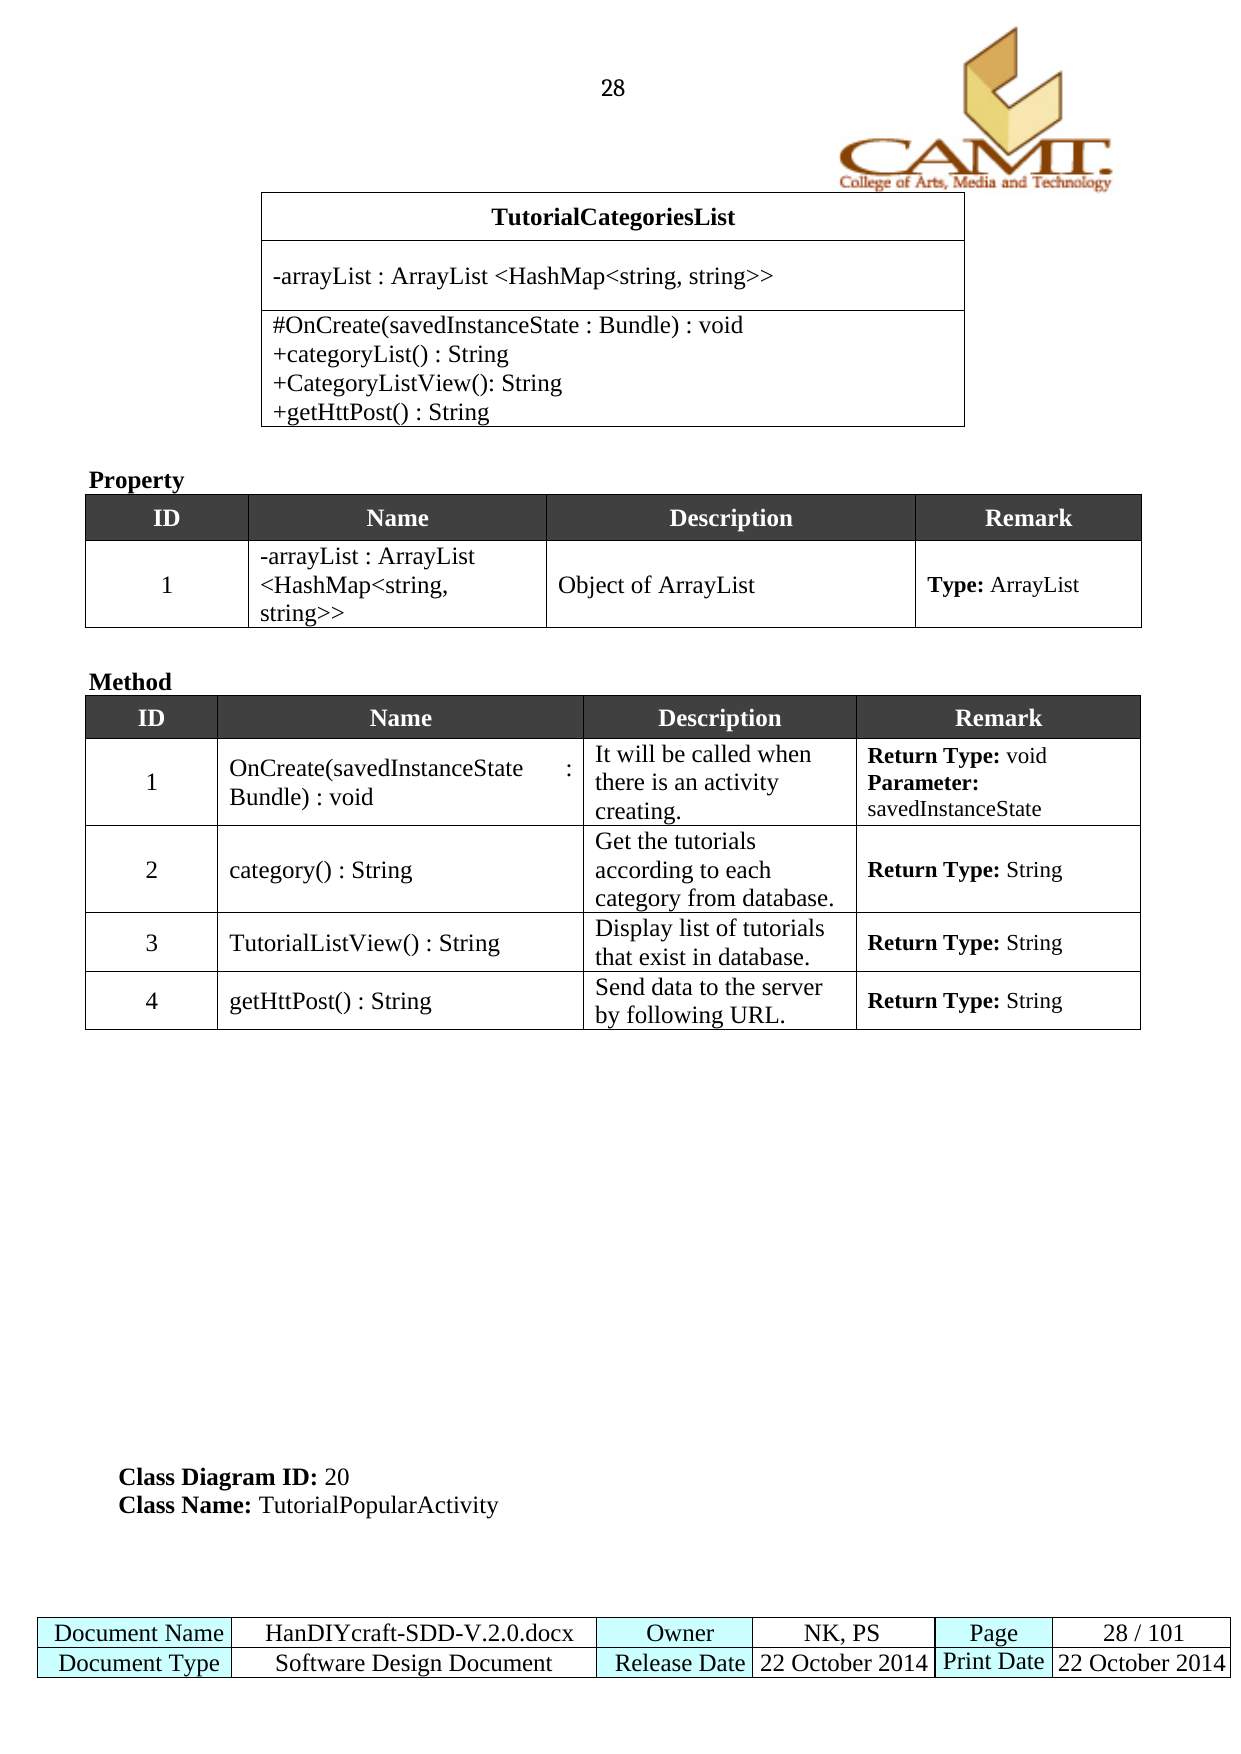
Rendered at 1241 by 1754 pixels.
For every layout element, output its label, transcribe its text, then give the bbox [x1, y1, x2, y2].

table_cell Return Type: String [857, 913, 1140, 971]
table_cell OnCreate(savedInstanceState : Bundle) : void [218, 739, 583, 825]
table_cell Object of ArrayList [547, 541, 915, 627]
table_cell 4 [86, 972, 217, 1029]
table_header Name [249, 495, 546, 540]
table_cell -arrayList : ArrayList <HashMap<string, string>> [262, 241, 964, 309]
table_cell 1 [86, 541, 248, 627]
table_cell -arrayList : ArrayList <HashMap<string, string>> [249, 541, 546, 627]
table_header Description [547, 495, 915, 540]
list Method [88, 667, 1108, 695]
table_cell TutorialListView() : String [218, 913, 583, 971]
table_header Remark [916, 495, 1141, 540]
table_header TutorialCategoriesList [262, 193, 964, 240]
table_cell #OnCreate(savedInstanceState : Bundle) : void +categoryList() : String +CategoryListView(): String +getHttPost() : String [262, 311, 964, 426]
table_cell 3 [86, 913, 217, 971]
table_cell Type: ArrayList [916, 541, 1141, 627]
table_header ID [86, 696, 217, 738]
table_header Description [584, 696, 856, 738]
text Class Name: TutorialPopularActivity [118, 1490, 1108, 1519]
table_cell Get the tutorials according to each category from database. [584, 826, 856, 912]
table_cell Return Type: String [857, 972, 1140, 1029]
table_cell Display list of tutorials that exist in database. [584, 913, 856, 971]
table_cell Return Type: void Parameter: savedInstanceState [857, 739, 1140, 825]
list Property [88, 465, 1108, 494]
table_cell Send data to the server by following URL. [584, 972, 856, 1029]
picture [755, 18, 1221, 207]
table_header ID [86, 495, 248, 540]
table_cell getHttPost() : String [218, 972, 583, 1029]
table_cell Return Type: String [857, 826, 1140, 912]
table_header Name [218, 696, 583, 738]
table_cell category() : String [218, 826, 583, 912]
text Class Diagram ID: 20 [118, 1462, 1108, 1490]
table_cell It will be called when there is an activity creating. [584, 739, 856, 825]
table_cell 1 [86, 739, 217, 825]
table_header Remark [857, 696, 1140, 738]
table_cell 2 [86, 826, 217, 912]
